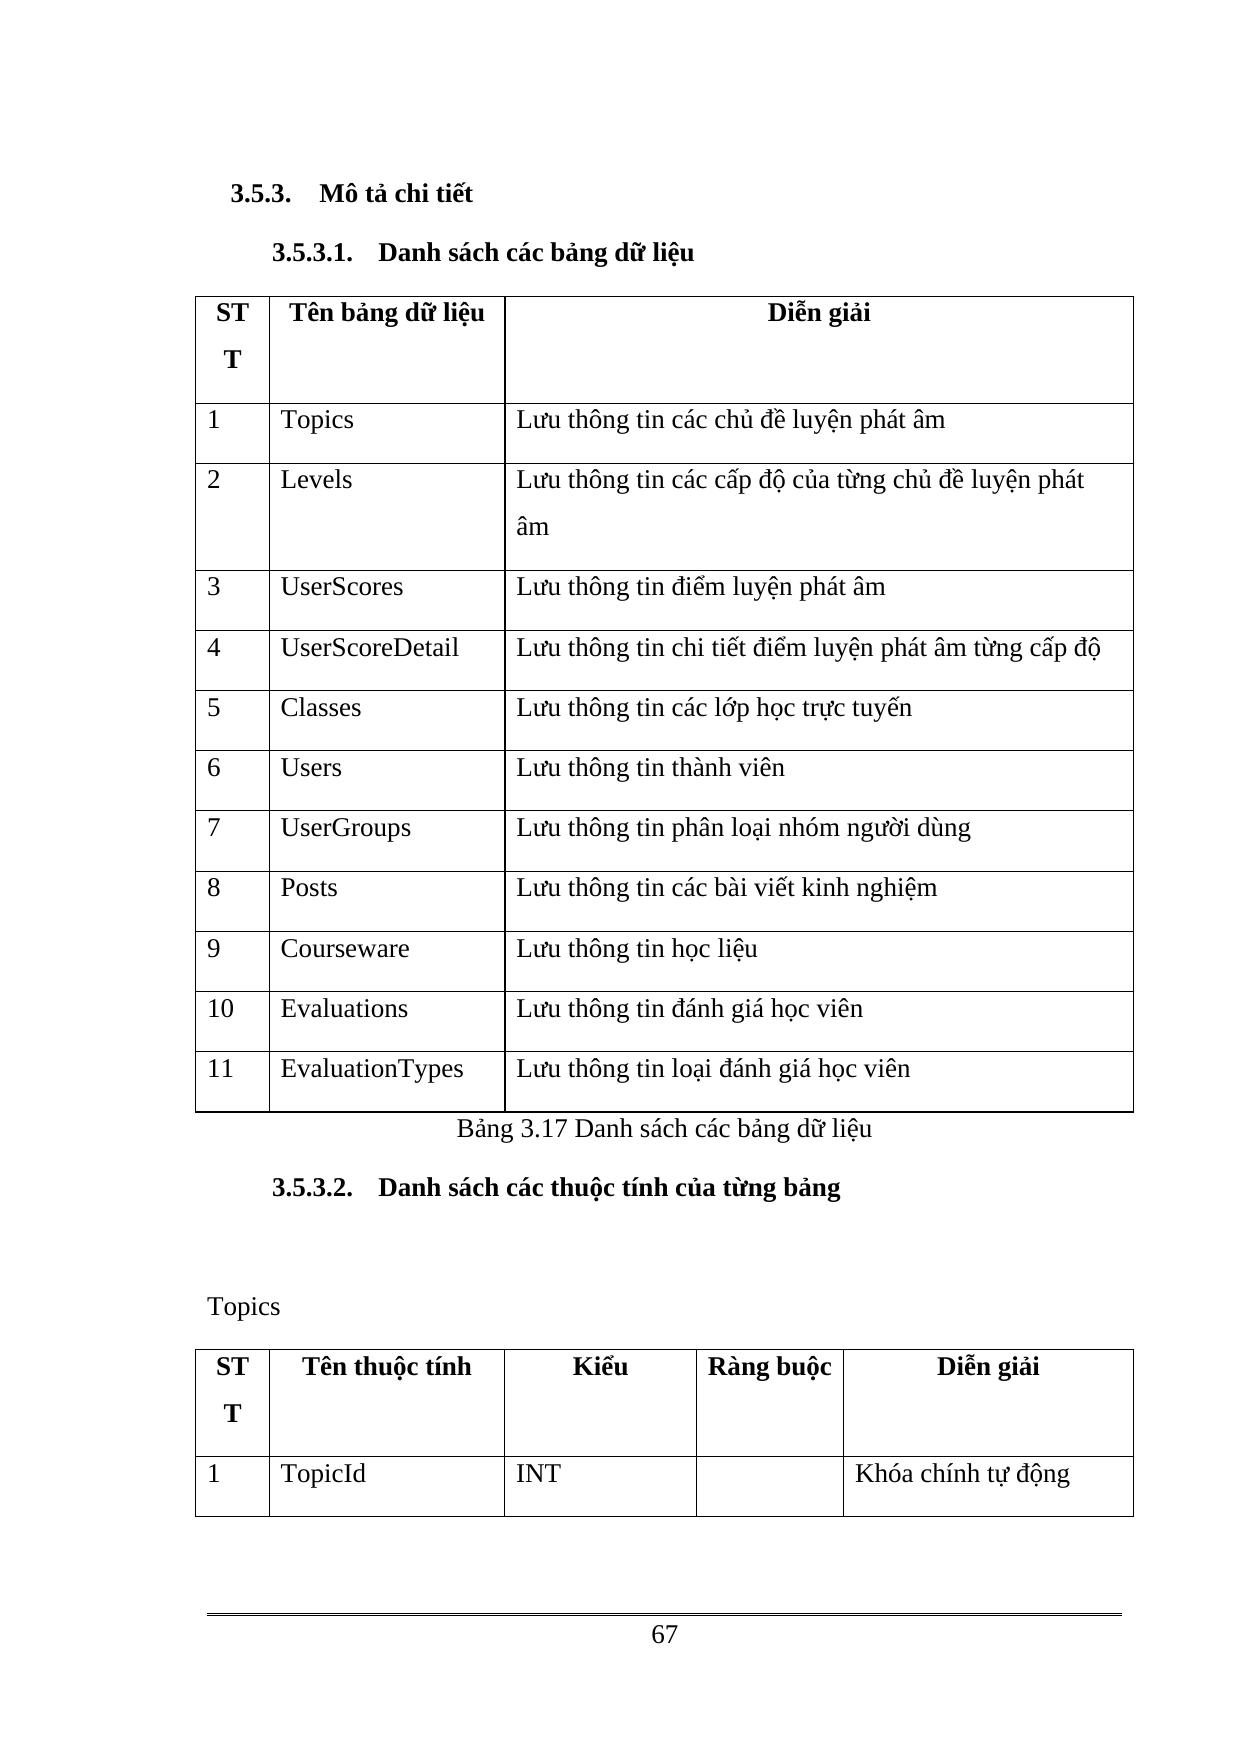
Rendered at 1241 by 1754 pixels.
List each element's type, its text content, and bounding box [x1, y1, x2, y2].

table_header Kiểu [505, 1350, 696, 1456]
table_cell 10 [196, 992, 269, 1051]
table_cell Lưu thông tin chi tiết điểm luyện phát âm từng cấp độ [506, 631, 1133, 690]
table_cell Lưu thông tin loại đánh giá học viên [506, 1052, 1133, 1111]
table_cell INT [505, 1457, 696, 1516]
table_cell Lưu thông tin các lớp học trực tuyến [506, 691, 1133, 750]
table_header Tên bảng dữ liệu [270, 297, 504, 402]
table_cell Lưu thông tin điểm luyện phát âm [506, 571, 1133, 630]
table_cell Courseware [270, 932, 504, 991]
table_cell EvaluationTypes [270, 1052, 504, 1111]
text Topics [207, 1290, 1122, 1321]
table_cell Evaluations [270, 992, 504, 1051]
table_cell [844, 1457, 1133, 1516]
table_cell 9 [196, 932, 269, 991]
table_cell Users [270, 751, 504, 810]
table_cell Lưu thông tin phân loại nhóm người dùng [506, 811, 1133, 871]
table_header Ràng buộc [697, 1350, 843, 1456]
table_cell Lưu thông tin thành viên [506, 751, 1133, 810]
table_header STT [196, 297, 269, 402]
table_cell 5 [196, 691, 269, 750]
table_cell [697, 1457, 843, 1516]
table_cell Classes [270, 691, 504, 750]
table_cell TopicId [270, 1457, 504, 1516]
table_cell Lưu thông tin học liệu [506, 932, 1133, 991]
table_cell UserScoreDetail [270, 631, 504, 690]
table_cell 4 [196, 631, 269, 690]
subtitle Danh sách các bảng dữ liệu [272, 236, 1122, 267]
table_cell Topics [270, 404, 504, 463]
subtitle Mô tả chi tiết [230, 177, 1122, 208]
table_header Diễn giải [844, 1350, 1133, 1456]
table_header Diễn giải [506, 297, 1133, 402]
text Bảng 3.17 Danh sách các bảng dữ liệu [207, 1113, 1122, 1143]
table_cell 11 [196, 1052, 269, 1111]
subtitle Danh sách các thuộc tính của từng bảng [272, 1172, 1122, 1203]
table_cell Lưu thông tin các bài viết kinh nghiệm [506, 872, 1133, 931]
table_cell Levels [270, 464, 504, 569]
table_cell 1 [196, 1457, 269, 1516]
table_cell UserGroups [270, 811, 504, 871]
table_cell 2 [196, 464, 269, 569]
table_cell 8 [196, 872, 269, 931]
table_cell Posts [270, 872, 504, 931]
table_cell 3 [196, 571, 269, 630]
table_header Tên thuộc tính [270, 1350, 504, 1456]
table_cell 7 [196, 811, 269, 871]
table_cell UserScores [270, 571, 504, 630]
table_cell Lưu thông tin đánh giá học viên [506, 992, 1133, 1051]
table_cell Lưu thông tin các cấp độ của từng chủ đề luyện phát âm [506, 464, 1133, 569]
table_cell 6 [196, 751, 269, 810]
table_cell 1 [196, 404, 269, 463]
table_header STT [196, 1350, 269, 1456]
table_cell Lưu thông tin các chủ đề luyện phát âm [506, 404, 1133, 463]
